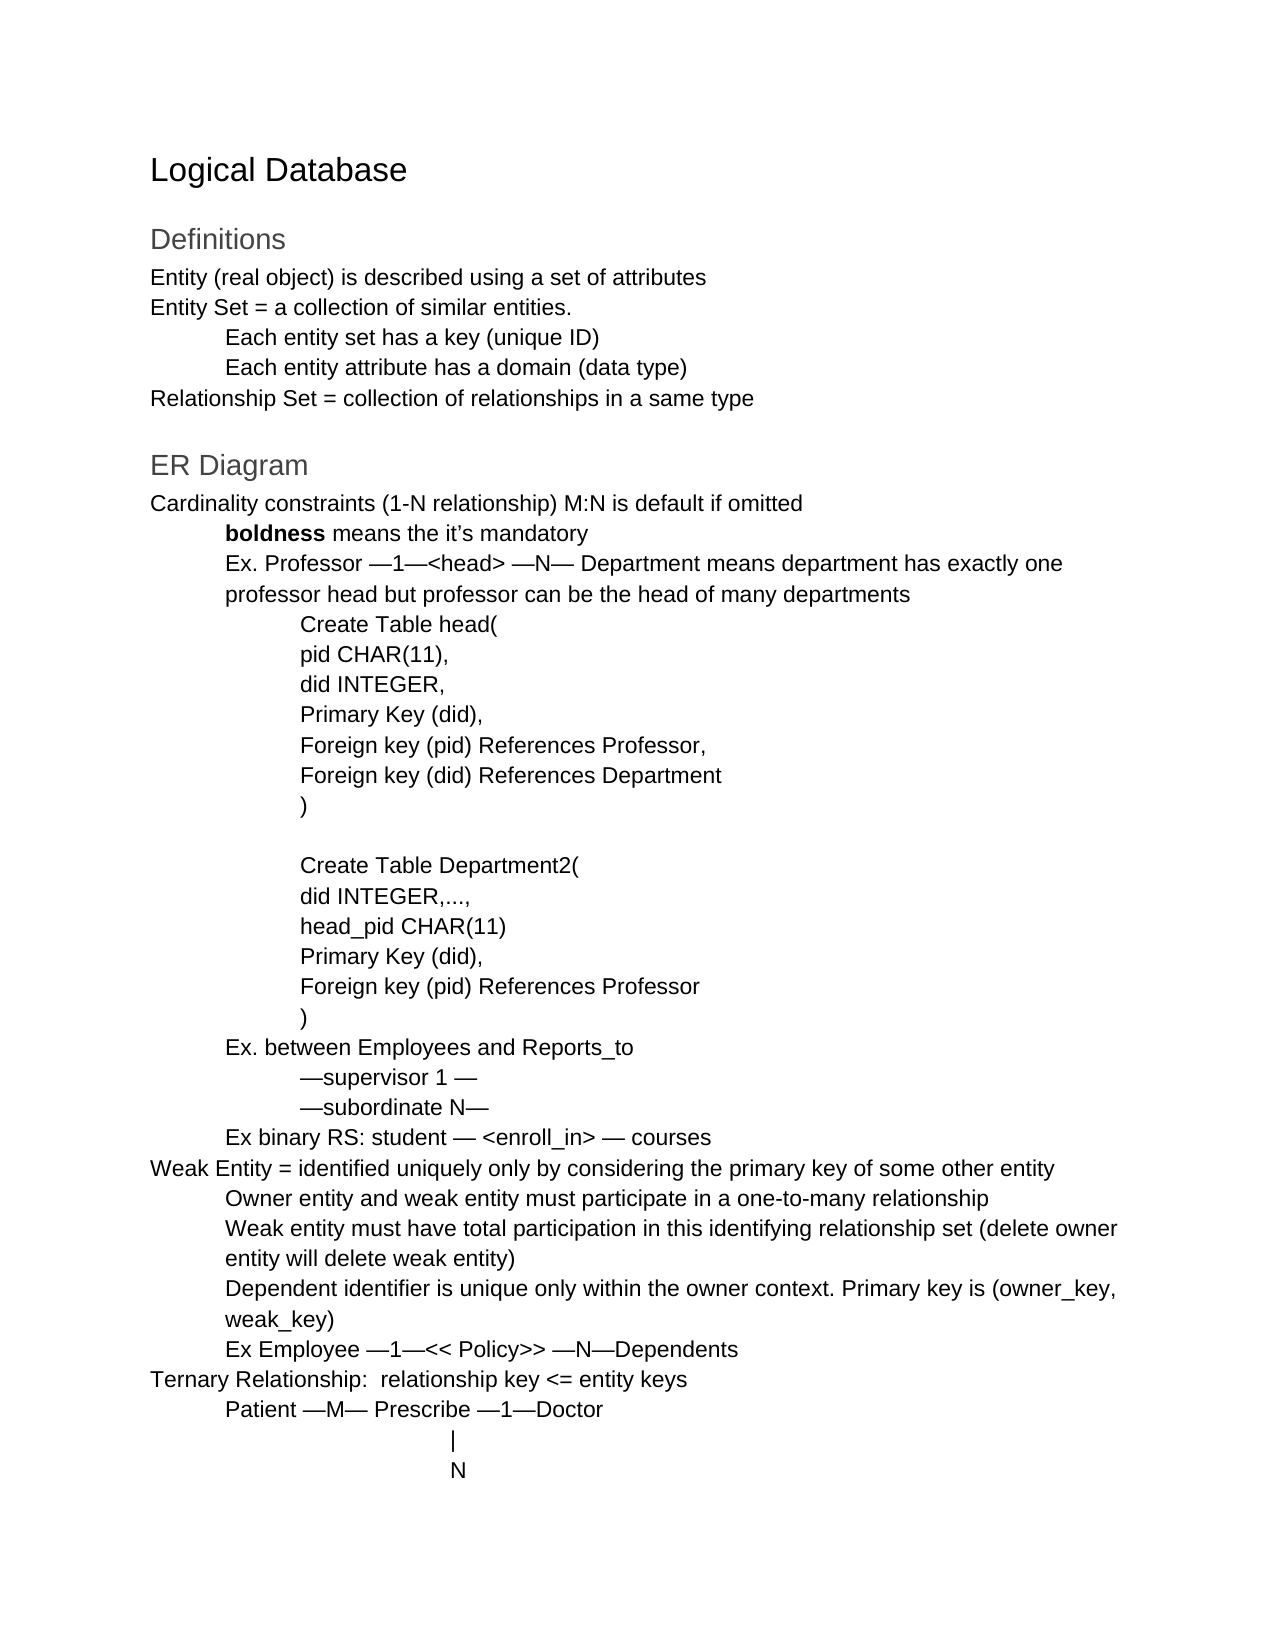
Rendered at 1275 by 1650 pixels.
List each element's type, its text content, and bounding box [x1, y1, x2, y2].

text Foreign key (pid) References Professor [300, 973, 1125, 999]
subtitle Definitions [150, 222, 1125, 255]
text Foreign key (pid) References Professor, [300, 732, 1125, 758]
text Patient —M— Prescribe —1—Doctor [225, 1396, 1125, 1422]
text boldness means the it’s mandatory [225, 520, 1125, 546]
text Create Table Department2( [300, 852, 1125, 879]
text —supervisor 1 — [300, 1064, 1125, 1090]
text Each entity set has a key (unique ID) [225, 324, 1125, 350]
text N [225, 1457, 1125, 1483]
text Ternary Relationship: relationship key <= entity keys [150, 1366, 1125, 1392]
text Weak Entity = identified uniquely only by considering the primary key of some other entity [150, 1154, 1125, 1181]
text Ex. Professor —1—<head> —N— Department means department has exactly one professor head but professor can be the head of many departments [225, 550, 1125, 607]
text ) [300, 1003, 1125, 1030]
text Relationship Set = collection of relationships in a same type [150, 384, 1125, 411]
text did INTEGER, [300, 671, 1125, 697]
text Weak entity must have total participation in this identifying relationship set (delete owner entity will delete weak entity) [225, 1215, 1125, 1271]
text pid CHAR(11), [300, 641, 1125, 667]
text —subordinate N— [300, 1094, 1125, 1120]
text Owner entity and weak entity must participate in a one-to-many relationship [225, 1185, 1125, 1211]
text Primary Key (did), [300, 701, 1125, 728]
text Foreign key (did) References Department [300, 762, 1125, 788]
text Each entity attribute has a domain (data type) [225, 354, 1125, 381]
subtitle ER Diagram [150, 448, 1125, 482]
text did INTEGER,..., [300, 883, 1125, 909]
subtitle Logical Database [150, 150, 1125, 188]
text Entity (real object) is described using a set of attributes [150, 264, 1125, 290]
text Ex. between Employees and Reports_to [225, 1034, 1125, 1060]
text | [225, 1426, 1125, 1453]
text Primary Key (did), [300, 943, 1125, 969]
text Ex binary RS: student — <enroll_in> — courses [225, 1124, 1125, 1151]
text Ex Employee —1—<< Policy>> —N—Dependents [225, 1336, 1125, 1362]
text Cardinality constraints (1-N relationship) M:N is default if omitted [150, 490, 1125, 516]
text head_pid CHAR(11) [300, 913, 1125, 939]
text Dependent identifier is unique only within the owner context. Primary key is (owner_key, weak_key) [225, 1275, 1125, 1332]
text Entity Set = a collection of similar entities. [150, 294, 1125, 320]
text ) [300, 792, 1125, 818]
text Create Table head( [300, 611, 1125, 637]
